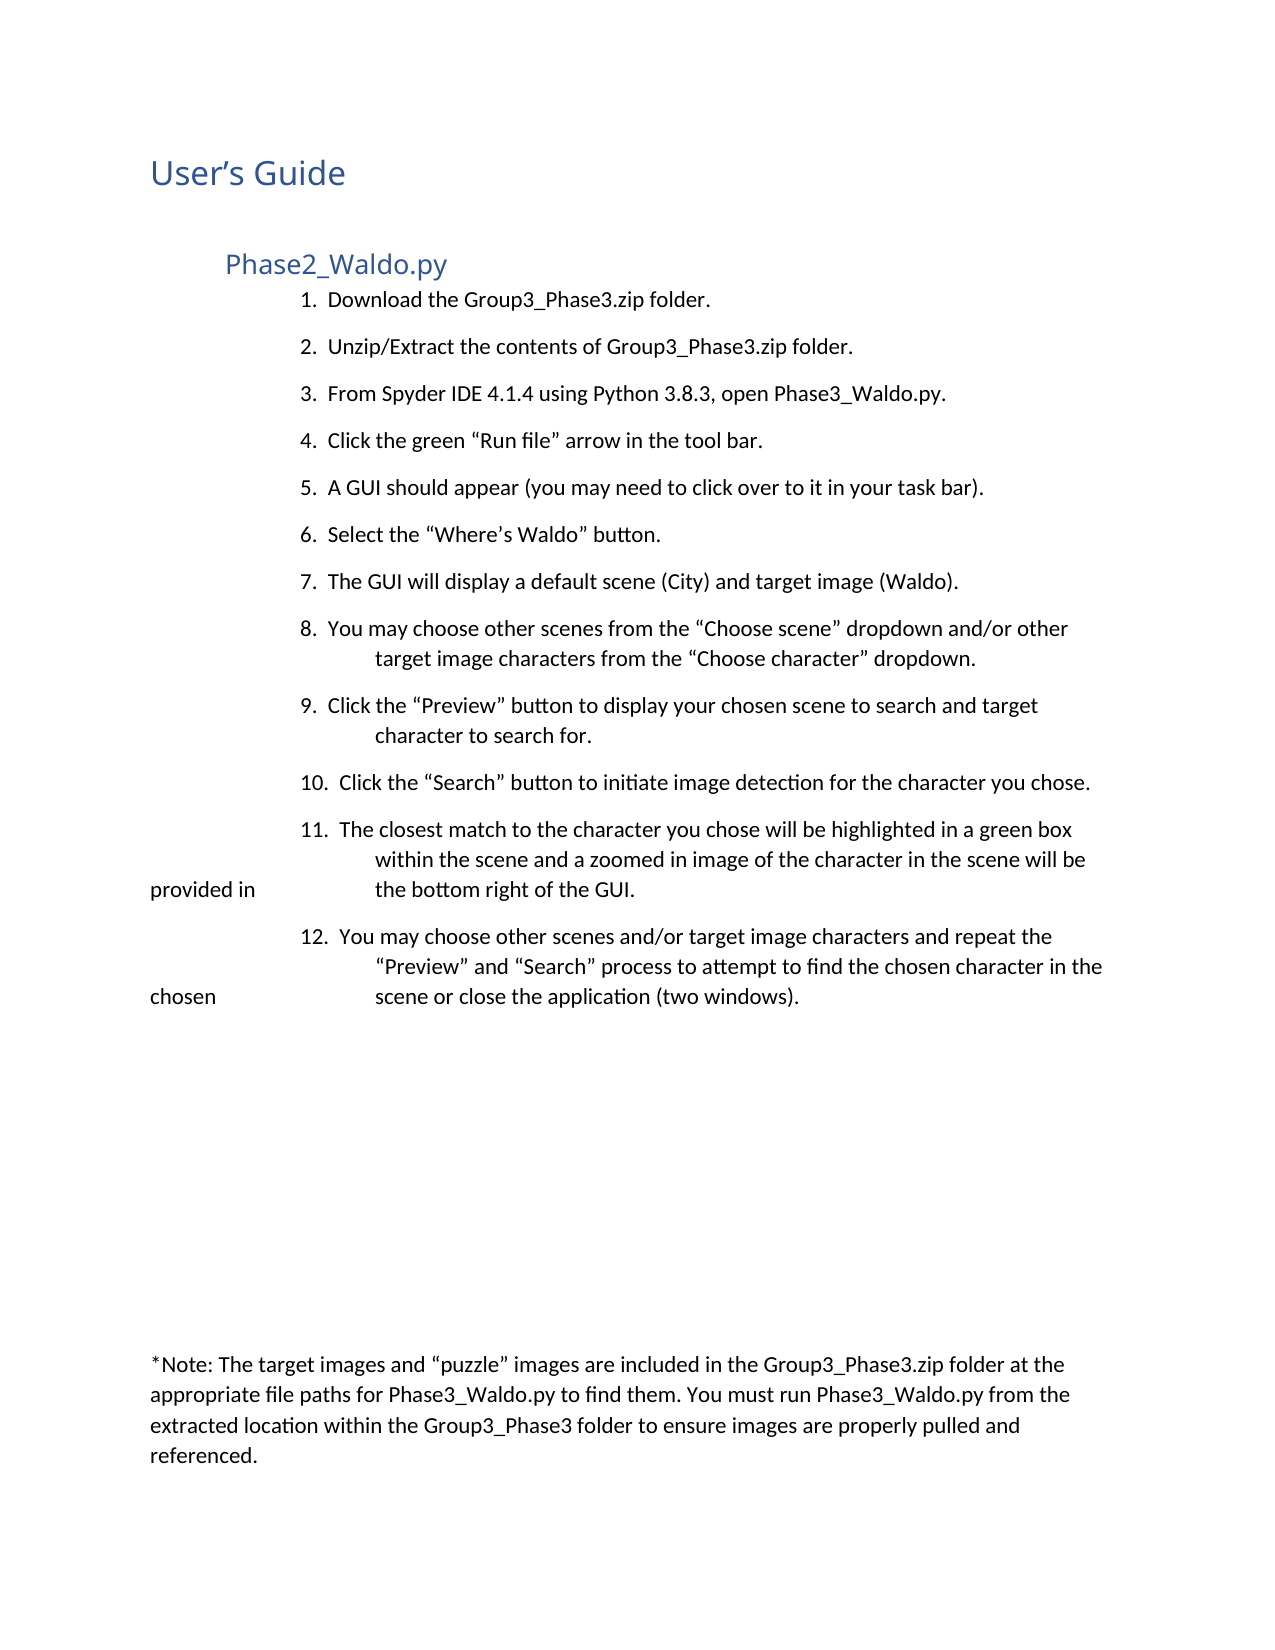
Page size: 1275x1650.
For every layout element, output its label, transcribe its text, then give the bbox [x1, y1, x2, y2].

text 12. You may choose other scenes and/or target image characters and repeat the “Preview” and “Search” process to attempt to find the chosen character in the chosen scene or close the application (two windows). [150, 922, 1125, 1011]
text *Note: The target images and “puzzle” images are included in the Group3_Phase3.zip folder at the appropriate file paths for Phase3_Waldo.py to find them. You must run Phase3_Waldo.py from the extracted location within the Group3_Phase3 folder to ensure images are properly pulled and referenced. [150, 1350, 1125, 1469]
text 2. Unzip/Extract the contents of Group3_Phase3.zip folder. [150, 332, 1125, 361]
text 8. You may choose other scenes from the “Choose scene” dropdown and/or other target image characters from the “Choose character” dropdown. [150, 614, 1125, 672]
text 11. The closest match to the character you chose will be highlighted in a green box within the scene and a zoomed in image of the character in the scene will be provided in the bottom right of the GUI. [150, 815, 1125, 903]
text 1. Download the Group3_Phase3.zip folder. [150, 286, 1125, 314]
subtitle User’s Guide [150, 150, 1125, 195]
text 7. The GUI will display a default scene (City) and target image (Waldo). [150, 567, 1125, 595]
text 5. A GUI should appear (you may need to click over to it in your task bar). [150, 473, 1125, 501]
text 9. Click the “Preview” button to display your chosen scene to search and target character to search for. [150, 691, 1125, 749]
text 3. From Spyder IDE 4.1.4 using Python 3.8.3, open Phase3_Waldo.py. [150, 379, 1125, 407]
text 10. Click the “Search” button to initiate image detection for the character you chose. [150, 768, 1125, 796]
text 4. Click the green “Run file” arrow in the tool bar. [150, 426, 1125, 454]
text 6. Select the “Where’s Waldo” button. [150, 520, 1125, 548]
subtitle Phase2_Waldo.py [150, 246, 1125, 283]
